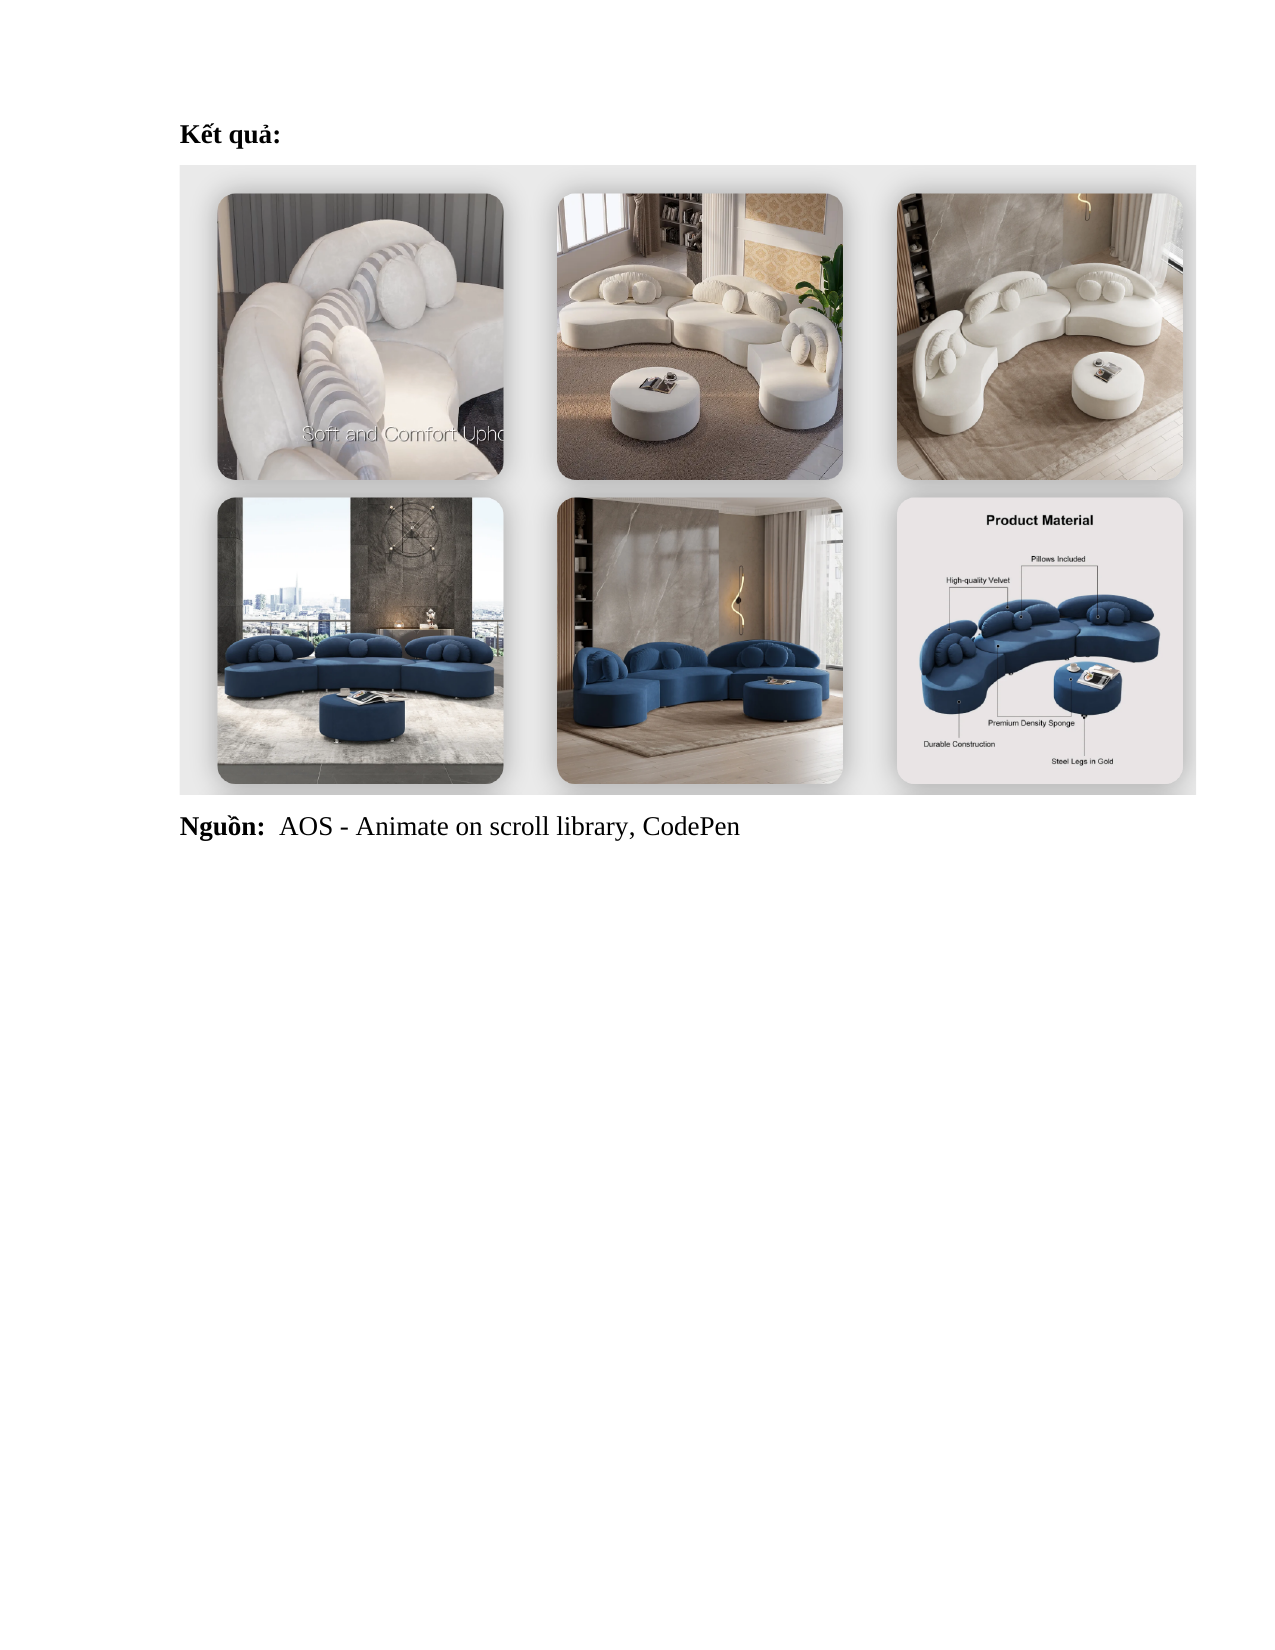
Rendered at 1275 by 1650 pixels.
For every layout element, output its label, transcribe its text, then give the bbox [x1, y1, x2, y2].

text Nguồn: AOS - Animate on scroll library, CodePen [179, 810, 1167, 841]
text Kết quả: [179, 118, 1167, 149]
picture [179, 165, 1197, 795]
